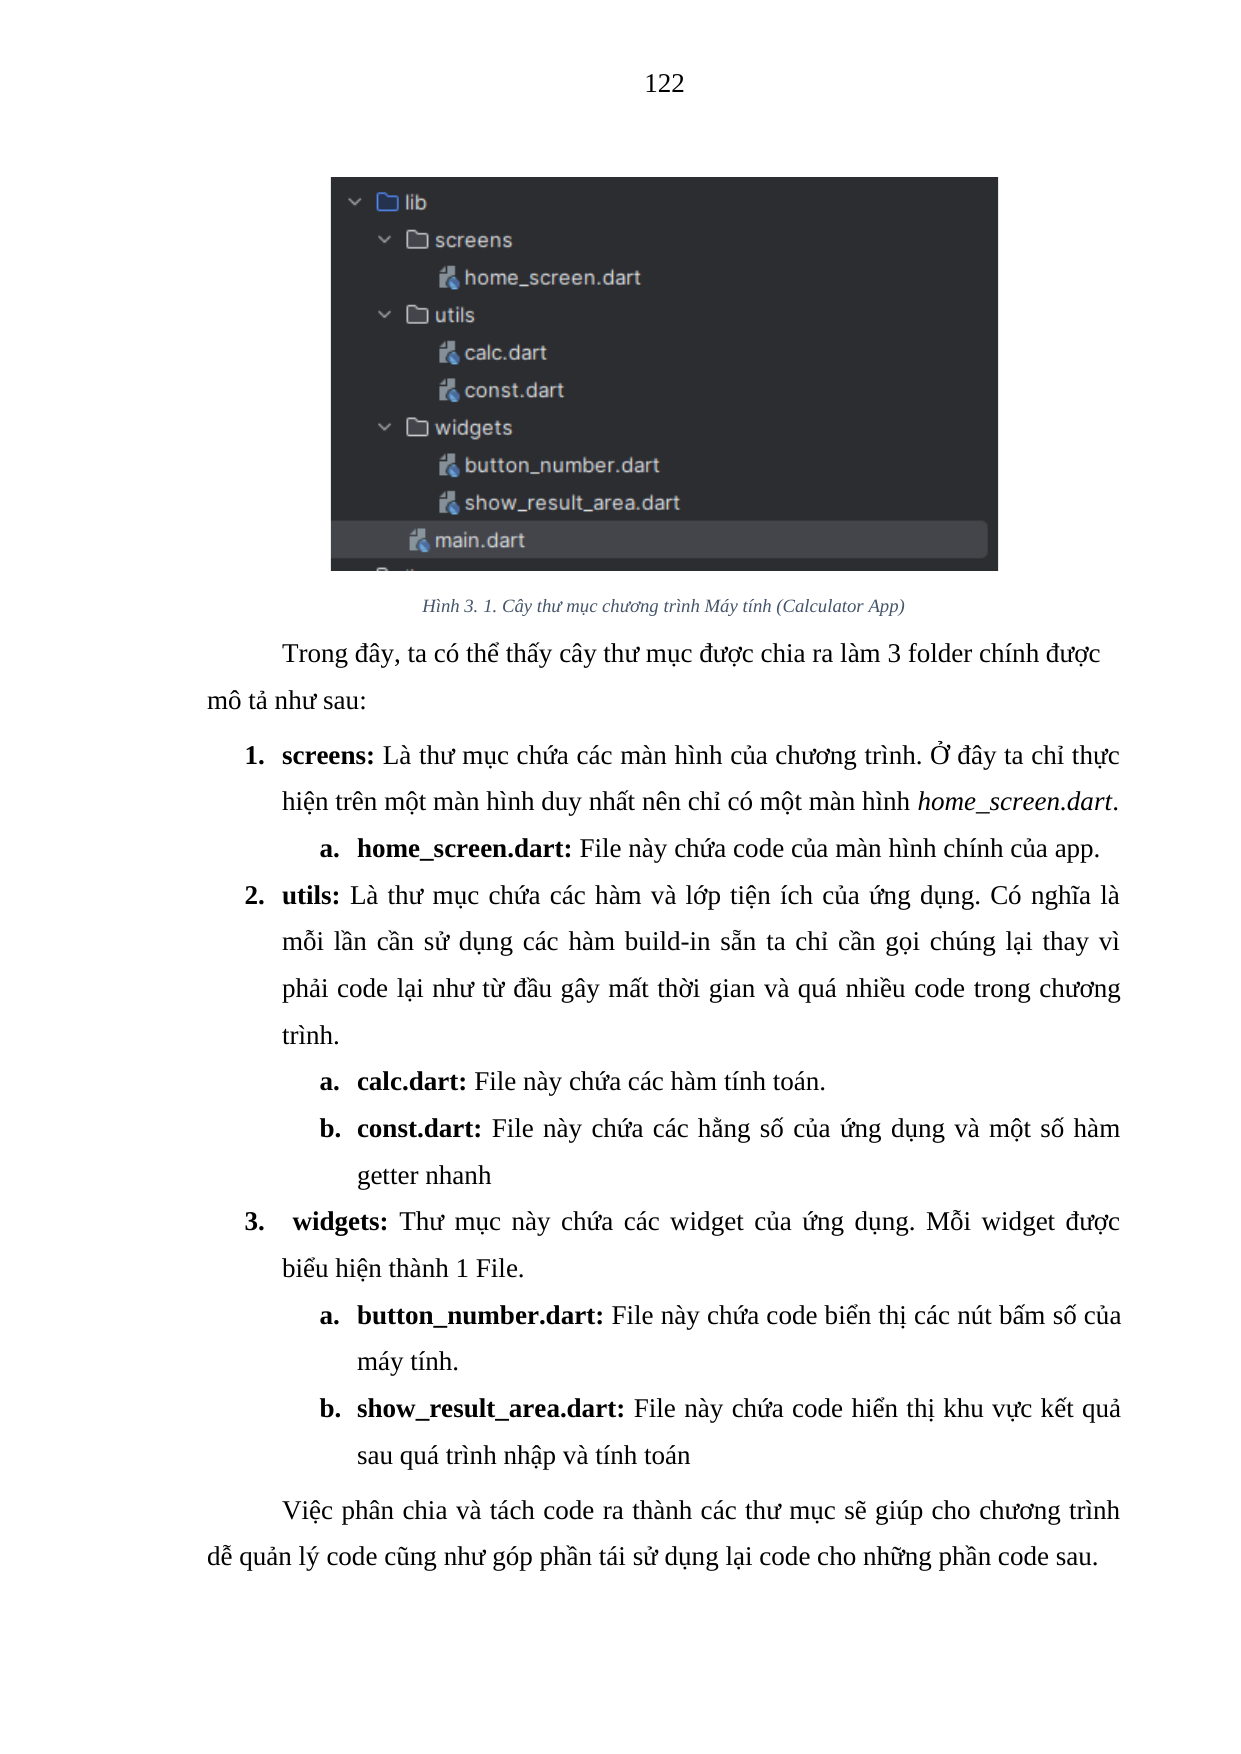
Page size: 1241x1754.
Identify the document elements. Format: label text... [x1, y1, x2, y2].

list button_number.dart: File này chứa code biển thị các nút bấm số của máy tính. [319, 1299, 1122, 1377]
list utils: Là thư mục chứa các hàm và lớp tiện ích của ứng dụng. Có nghĩa là mỗi lần cần sử dụng các hàm build-in sẵn ta chỉ cần gọi chúng lại thay vì phải code lại như từ đầu gây mất thời gian và quá nhiều code trong chương trình. [244, 879, 1122, 1050]
list const.dart: File này chứa các hằng số của ứng dụng và một số hàm getter nhanh [319, 1112, 1122, 1190]
list show_result_area.dart: File này chứa code hiển thị khu vực kết quả sau quá trình nhập và tính toán [319, 1392, 1122, 1470]
text Hình 3. 1. Cây thư mục chương trình Máy tính (Calculator App) [207, 595, 1122, 616]
list calc.dart: File này chứa các hàm tính toán. [319, 1066, 1122, 1097]
list home_screen.dart: File này chứa code của màn hình chính của app. [319, 832, 1122, 863]
text Việc phân chia và tách code ra thành các thư mục sẽ giúp cho chương trình dễ quản lý code cũng như góp phần tái sử dụng lại code cho những phần code sau. [207, 1494, 1122, 1572]
list screens: Là thư mục chứa các màn hình của chương trình. Ở đây ta chỉ thực hiện trên một màn hình duy nhất nên chỉ có một màn hình home_screen.dart. [244, 739, 1122, 817]
list widgets: Thư mục này chứa các widget của ứng dụng. Mỗi widget được biểu hiện thành 1 File. [244, 1206, 1122, 1283]
text Trong đây, ta có thể thấy cây thư mục được chia ra làm 3 folder chính được mô tả như sau: [207, 637, 1122, 715]
picture [330, 177, 999, 571]
